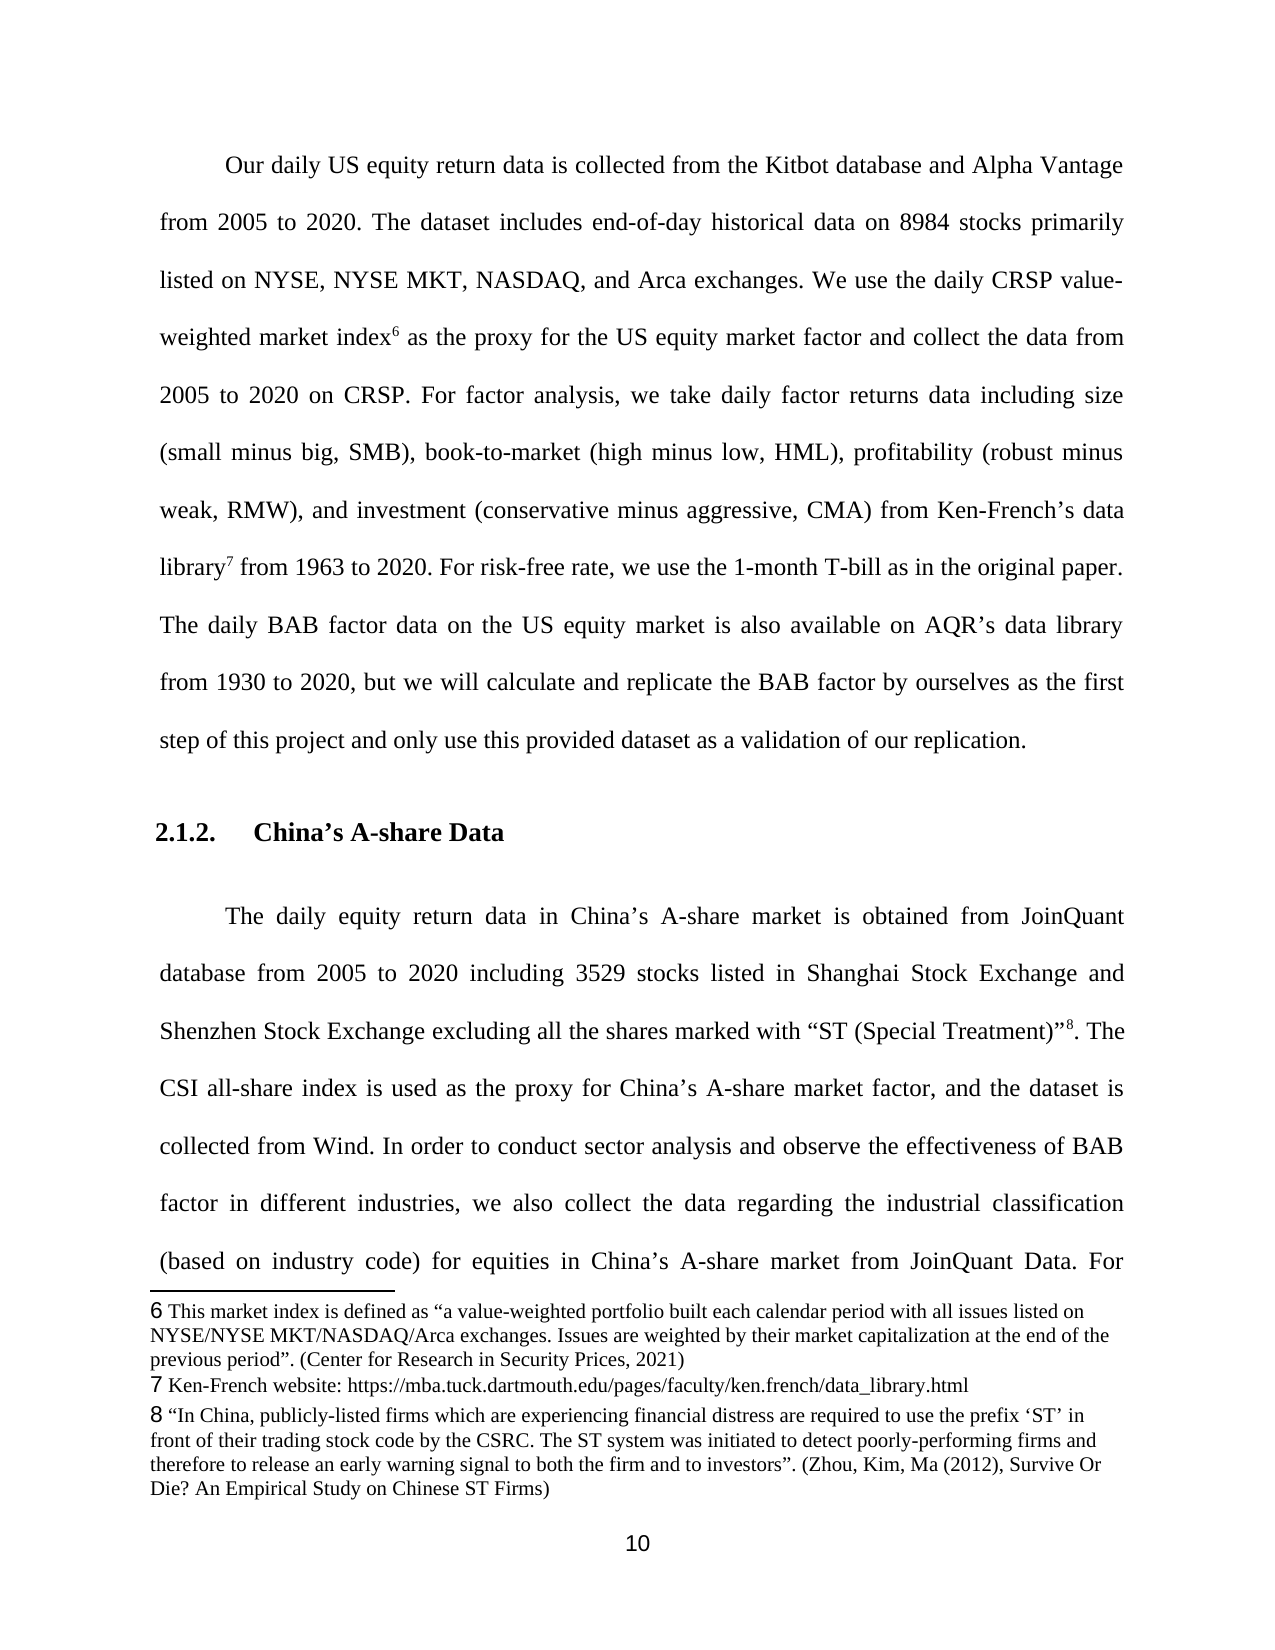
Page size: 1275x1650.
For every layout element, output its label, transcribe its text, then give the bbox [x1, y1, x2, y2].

subtitle China’s A-share Data [216, 816, 1125, 847]
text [159, 901, 1125, 1275]
text Our daily US equity return data is collected from the Kitbot database and Alpha Vantage from 2005 to 2020. The dataset includes end-of-day historical data on 8984 stocks primarily listed on NYSE, NYSE MKT, NASDAQ, and Arca exchanges. We use the daily CRSP value-weighted market index as the proxy for the US equity market factor and collect the data from 2005 to 2020 on CRSP. For factor analysis, we take daily factor returns data including size (small minus big, SMB), book-to-market (high minus low, HML), profitability (robust minus weak, RMW), and investment (conservative minus aggressive, CMA) from Ken-French’s data library from 1963 to 2020. For risk-free rate, we use the 1-month T-bill as in the original paper. The daily BAB factor data on the US equity market is also available on AQR’s data library from 1930 to 2020, but we will calculate and replicate the BAB factor by ourselves as the first step of this project and only use this provided dataset as a validation of our replication. [159, 150, 1125, 754]
